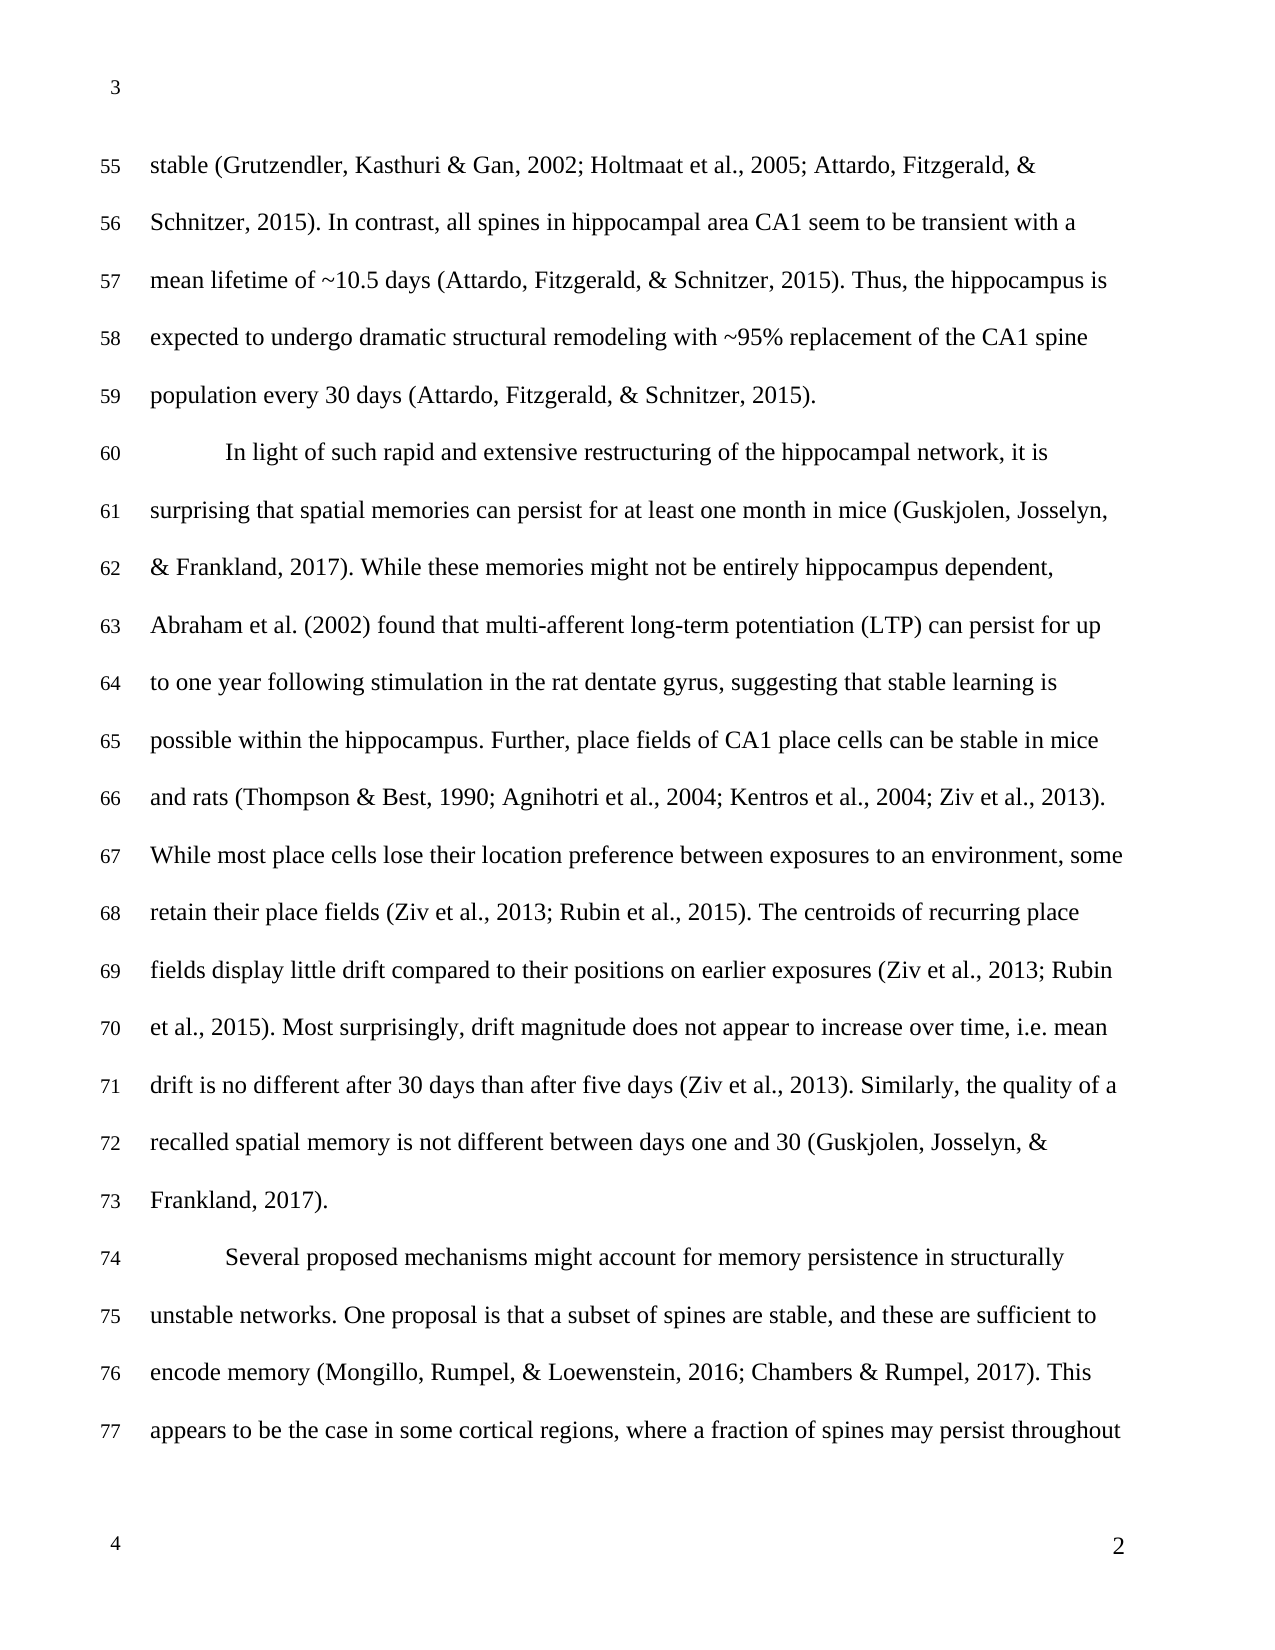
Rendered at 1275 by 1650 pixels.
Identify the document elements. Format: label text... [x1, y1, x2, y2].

text In light of such rapid and extensive restructuring of the hippocampal network, it is surprising that spatial memories can persist for at least one month in mice (Guskjolen, Josselyn, & Frankland, 2017). While these memories might not be entirely hippocampus dependent, Abraham et al. (2002) found that multi-afferent long-term potentiation (LTP) can persist for up to one year following stimulation in the rat dentate gyrus, suggesting that stable learning is possible within the hippocampus. Further, place fields of CA1 place cells can be stable in mice and rats (Thompson & Best, 1990; Agnihotri et al., 2004; Kentros et al., 2004; Ziv et al., 2013). While most place cells lose their location preference between exposures to an environment, some retain their place fields (Ziv et al., 2013; Rubin et al., 2015). The centroids of recurring place fields display little drift compared to their positions on earlier exposures (Ziv et al., 2013; Rubin et al., 2015). Most surprisingly, drift magnitude does not appear to increase over time, i.e. mean drift is no different after 30 days than after five days (Ziv et al., 2013). Similarly, the quality of a recalled spatial memory is not different between days one and 30 (Guskjolen, Josselyn, & Frankland, 2017). [150, 437, 1125, 1214]
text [150, 150, 1125, 409]
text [150, 1242, 1125, 1444]
